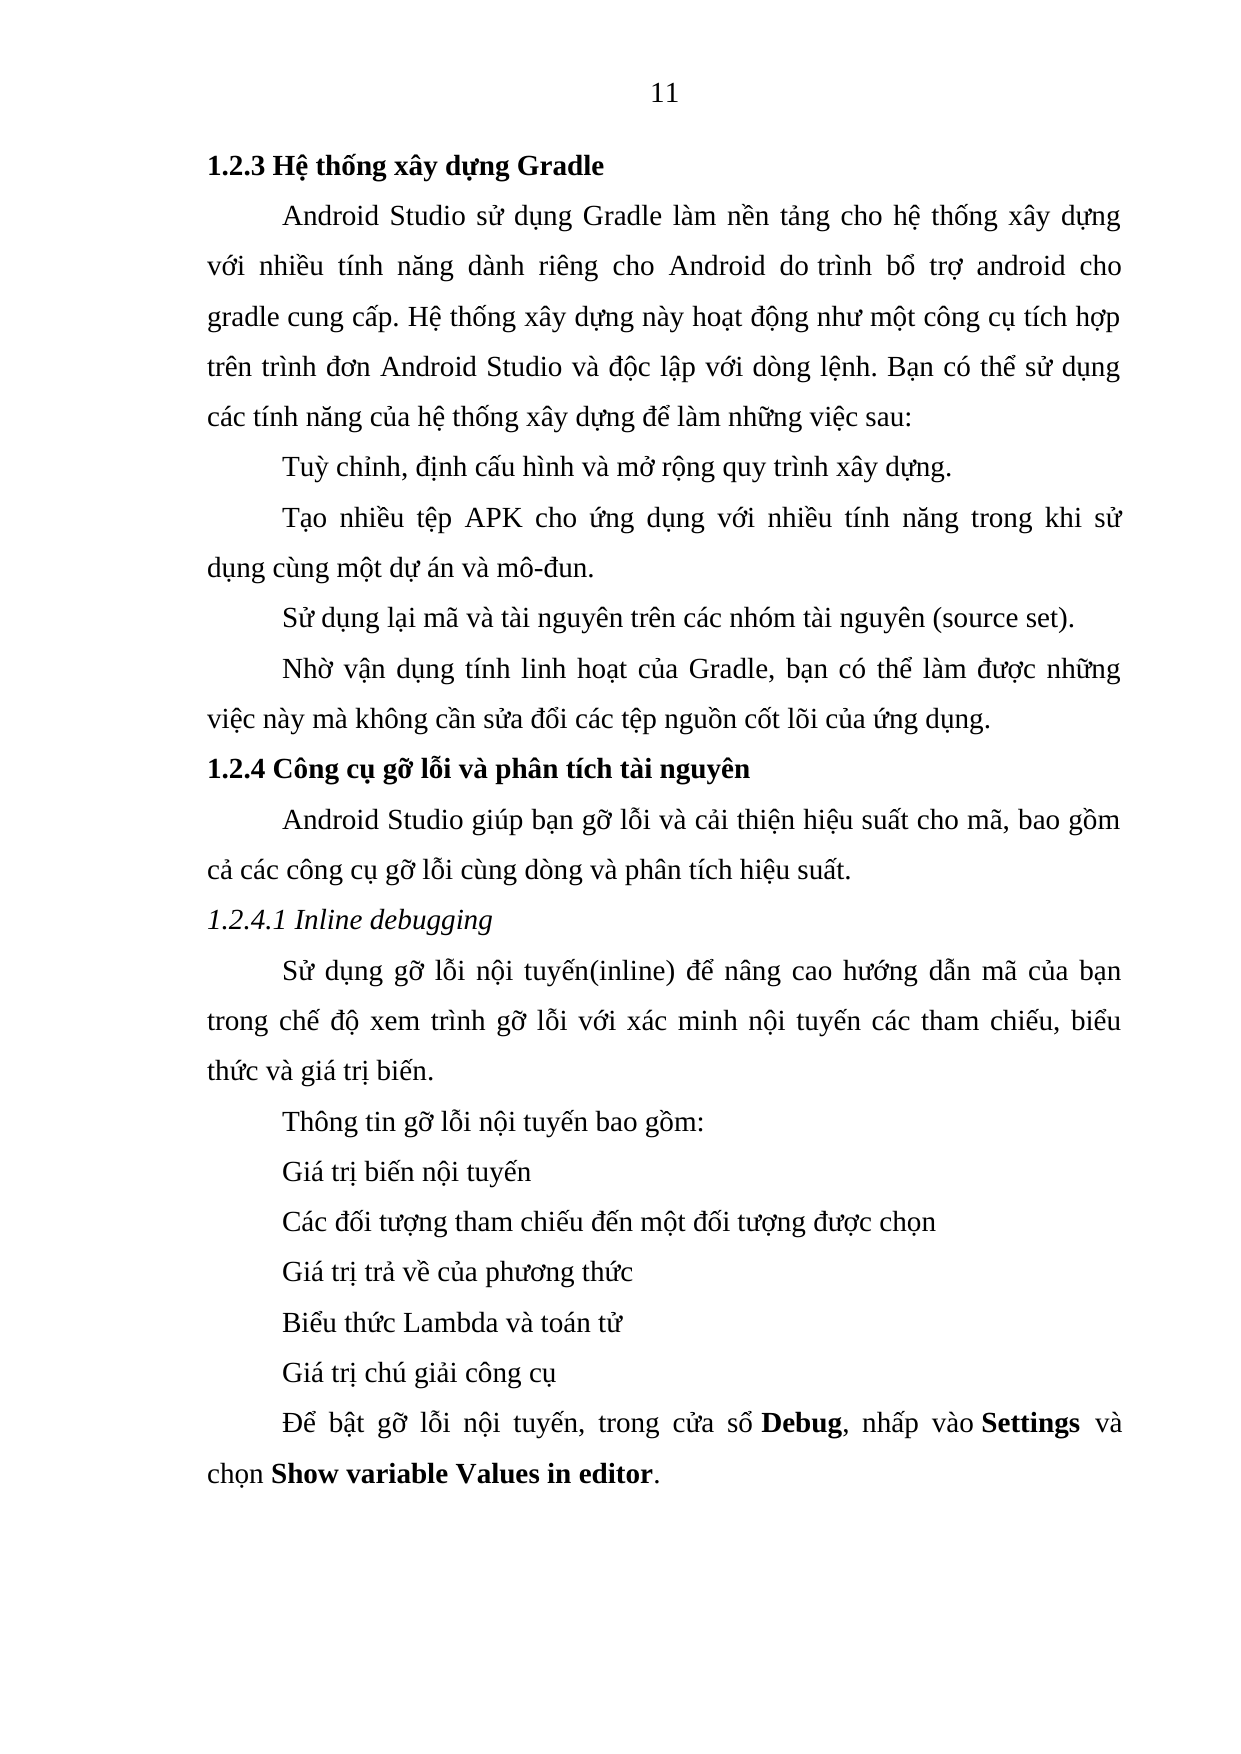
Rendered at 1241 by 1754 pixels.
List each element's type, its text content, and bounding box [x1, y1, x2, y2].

text Tuỳ chỉnh, định cấu hình và mở rộng quy trình xây dựng. [207, 449, 1122, 483]
text Sử dụng lại mã và tài nguyên trên các nhóm tài nguyên (source set). [207, 601, 1122, 634]
text Thông tin gỡ lỗi nội tuyến bao gồm: [207, 1104, 1122, 1137]
text Biểu thức Lambda và toán tử [207, 1305, 1122, 1338]
subtitle 1.2.4 Công cụ gỡ lỗi và phân tích tài nguyên [207, 751, 1122, 785]
text Android Studio sử dụng Gradle làm nền tảng cho hệ thống xây dựng với nhiều tính năng dành riêng cho Android do trình bổ trợ android cho gradle cung cấp. Hệ thống xây dựng này hoạt động như một công cụ tích hợp trên trình đơn Android Studio và độc lập với dòng lệnh. Bạn có thể sử dụng các tính năng của hệ thống xây dựng để làm những việc sau: [207, 198, 1122, 433]
text Tạo nhiều tệp APK cho ứng dụng với nhiều tính năng trong khi sử dụng cùng một dự án và mô-đun. [207, 500, 1122, 584]
text Android Studio giúp bạn gỡ lỗi và cải thiện hiệu suất cho mã, bao gồm cả các công cụ gỡ lỗi cùng dòng và phân tích hiệu suất. [207, 802, 1122, 886]
text Giá trị biến nội tuyến [207, 1154, 1122, 1187]
text Để bật gỡ lỗi nội tuyến, trong cửa sổ Debug, nhấp vào Settings và chọn Show variable Values in editor. [207, 1406, 1122, 1489]
text Giá trị chú giải công cụ [207, 1355, 1122, 1389]
text Sử dụng gỡ lỗi nội tuyến(inline) để nâng cao hướng dẫn mã của bạn trong chế độ xem trình gỡ lỗi với xác minh nội tuyến các tham chiếu, biểu thức và giá trị biến. [207, 953, 1122, 1087]
text Nhờ vận dụng tính linh hoạt của Gradle, bạn có thể làm được những việc này mà không cần sửa đổi các tệp nguồn cốt lõi của ứng dụng. [207, 651, 1122, 735]
subtitle 1.2.3 Hệ thống xây dựng Gradle [207, 148, 1122, 181]
text Giá trị trả về của phương thức [207, 1254, 1122, 1288]
text Các đối tượng tham chiếu đến một đối tượng được chọn [207, 1204, 1122, 1238]
subtitle 1.2.4.1 Inline debugging [207, 902, 1122, 936]
